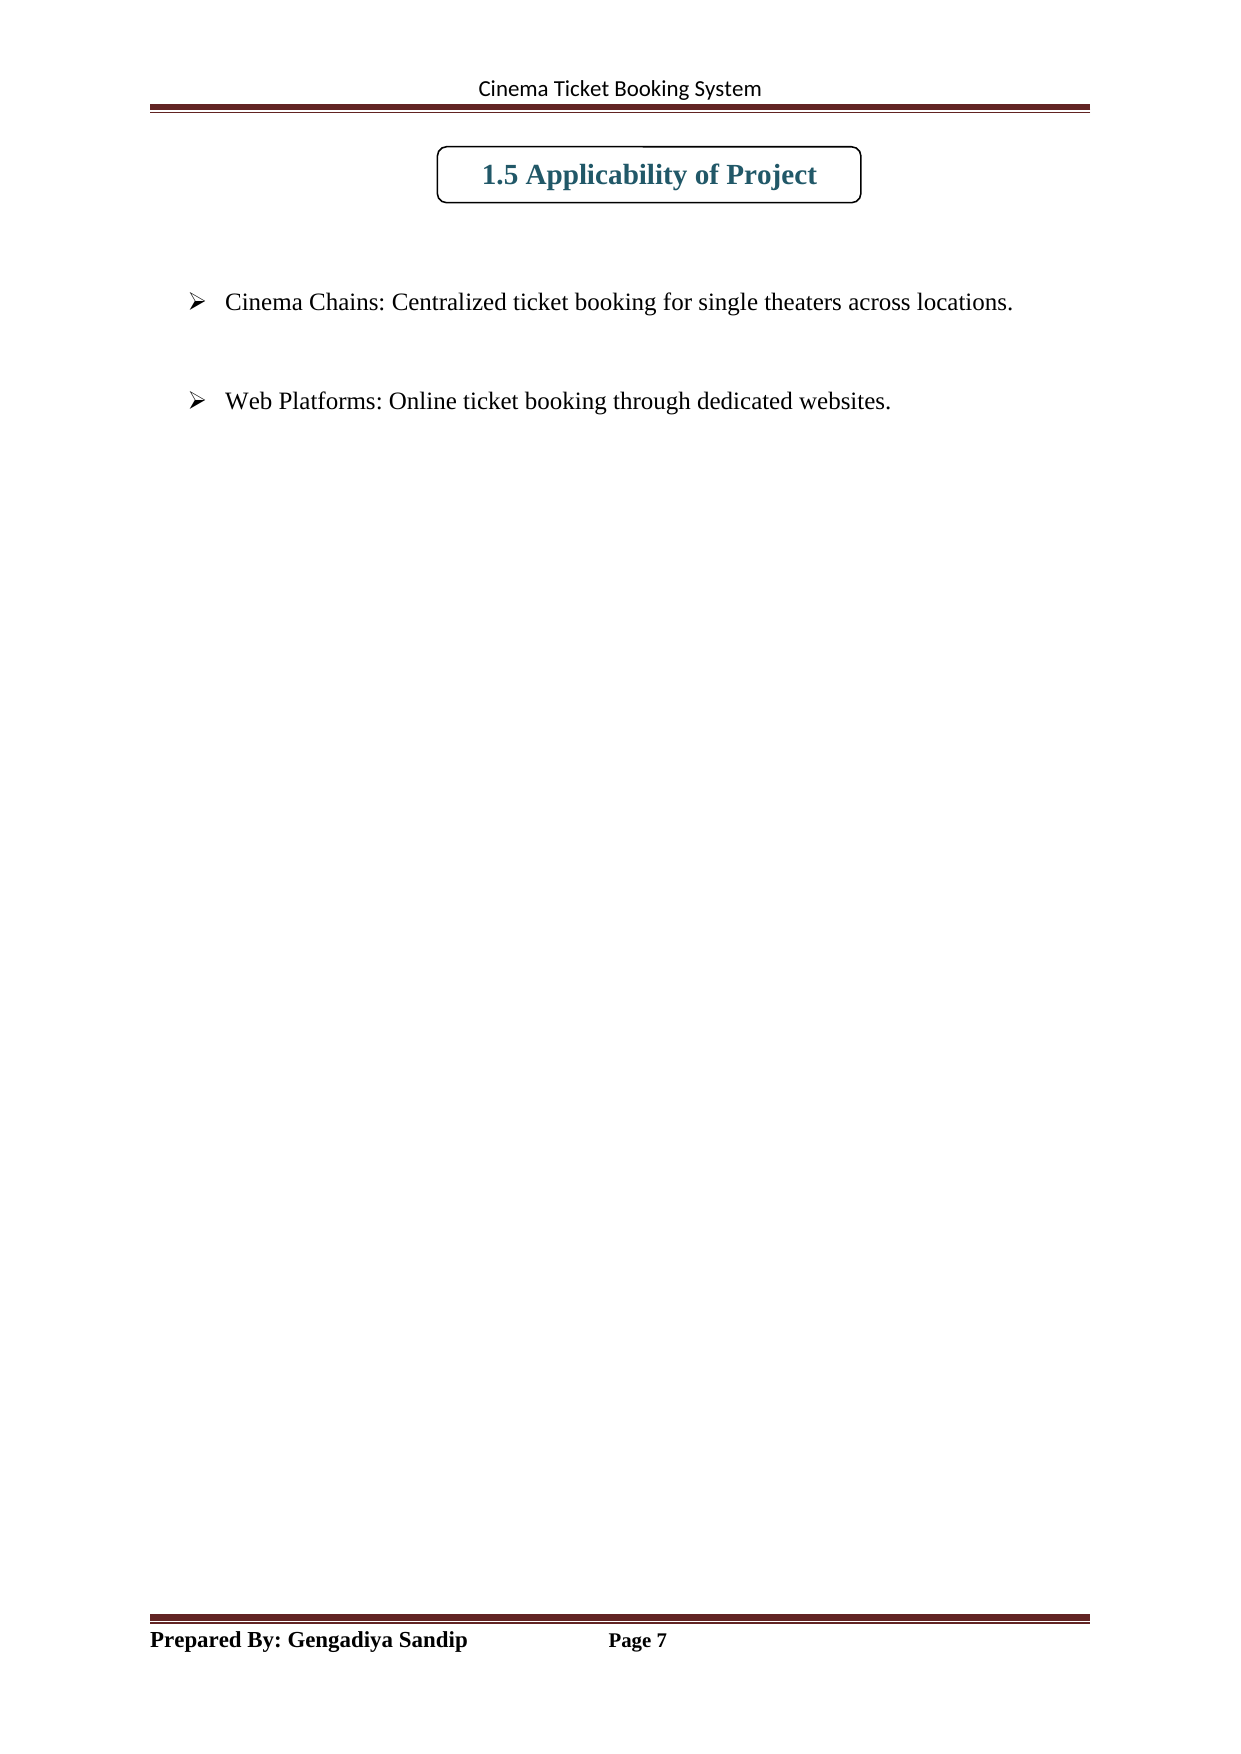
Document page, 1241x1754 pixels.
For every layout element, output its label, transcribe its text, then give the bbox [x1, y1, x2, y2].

list Cinema Chains: Centralized ticket booking for single theaters across locations. [187, 287, 1090, 316]
list Web Platforms: Online ticket booking through dedicated websites. [187, 386, 1090, 415]
